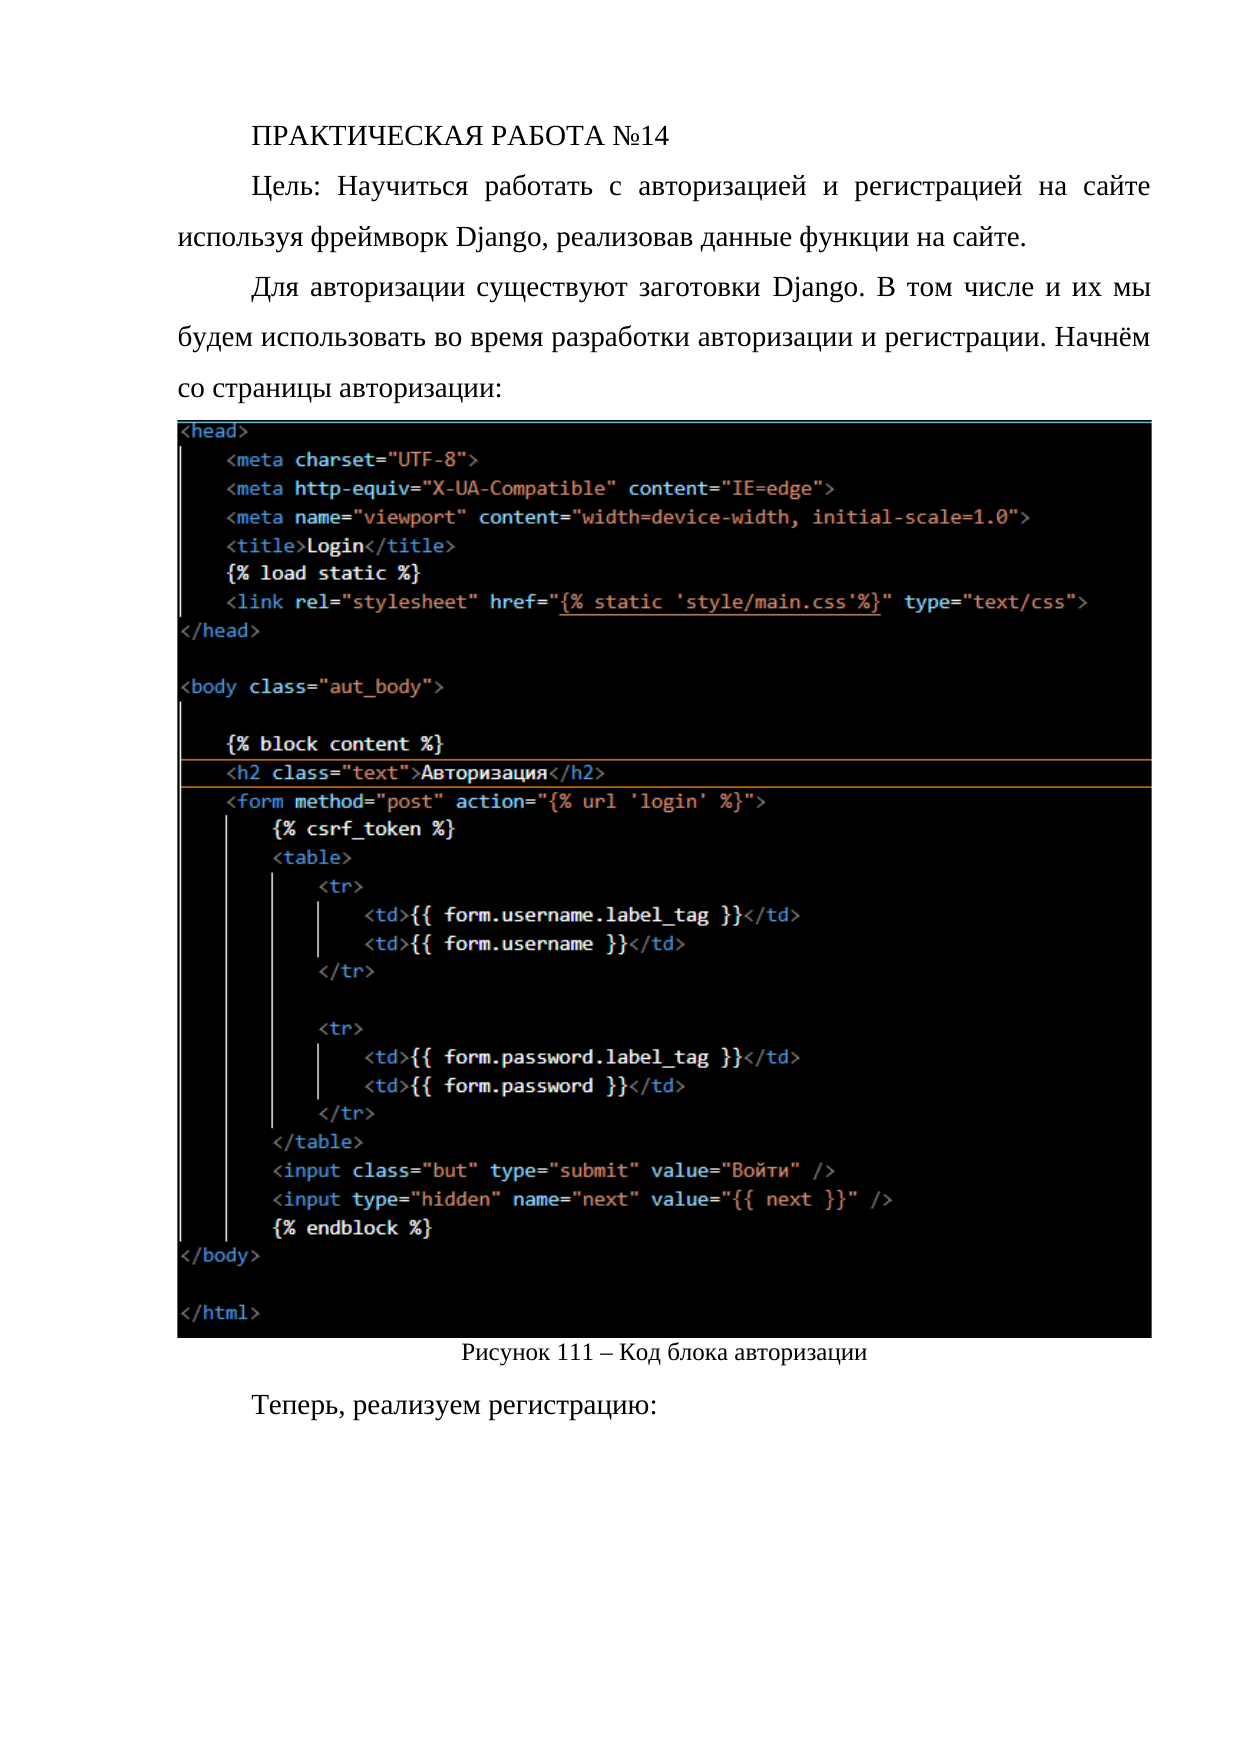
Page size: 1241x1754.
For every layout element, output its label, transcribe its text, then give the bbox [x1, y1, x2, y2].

picture [177, 420, 1152, 1338]
text Для авторизации существуют заготовки Django. В том числе и их мы будем использовать во время разработки авторизации и регистрации. Начнём со страницы авторизации: [177, 269, 1152, 403]
text Цель: Научиться работать с авторизацией и регистрацией на сайте используя фреймворк Django, реализовав данные функции на сайте. [177, 168, 1152, 252]
text Рисунок 111 – Код блока авторизации [177, 1338, 1152, 1366]
text ПРАКТИЧЕСКАЯ РАБОТА №14 [177, 118, 1152, 152]
text Теперь, реализуем регистрацию: [177, 1387, 1152, 1420]
